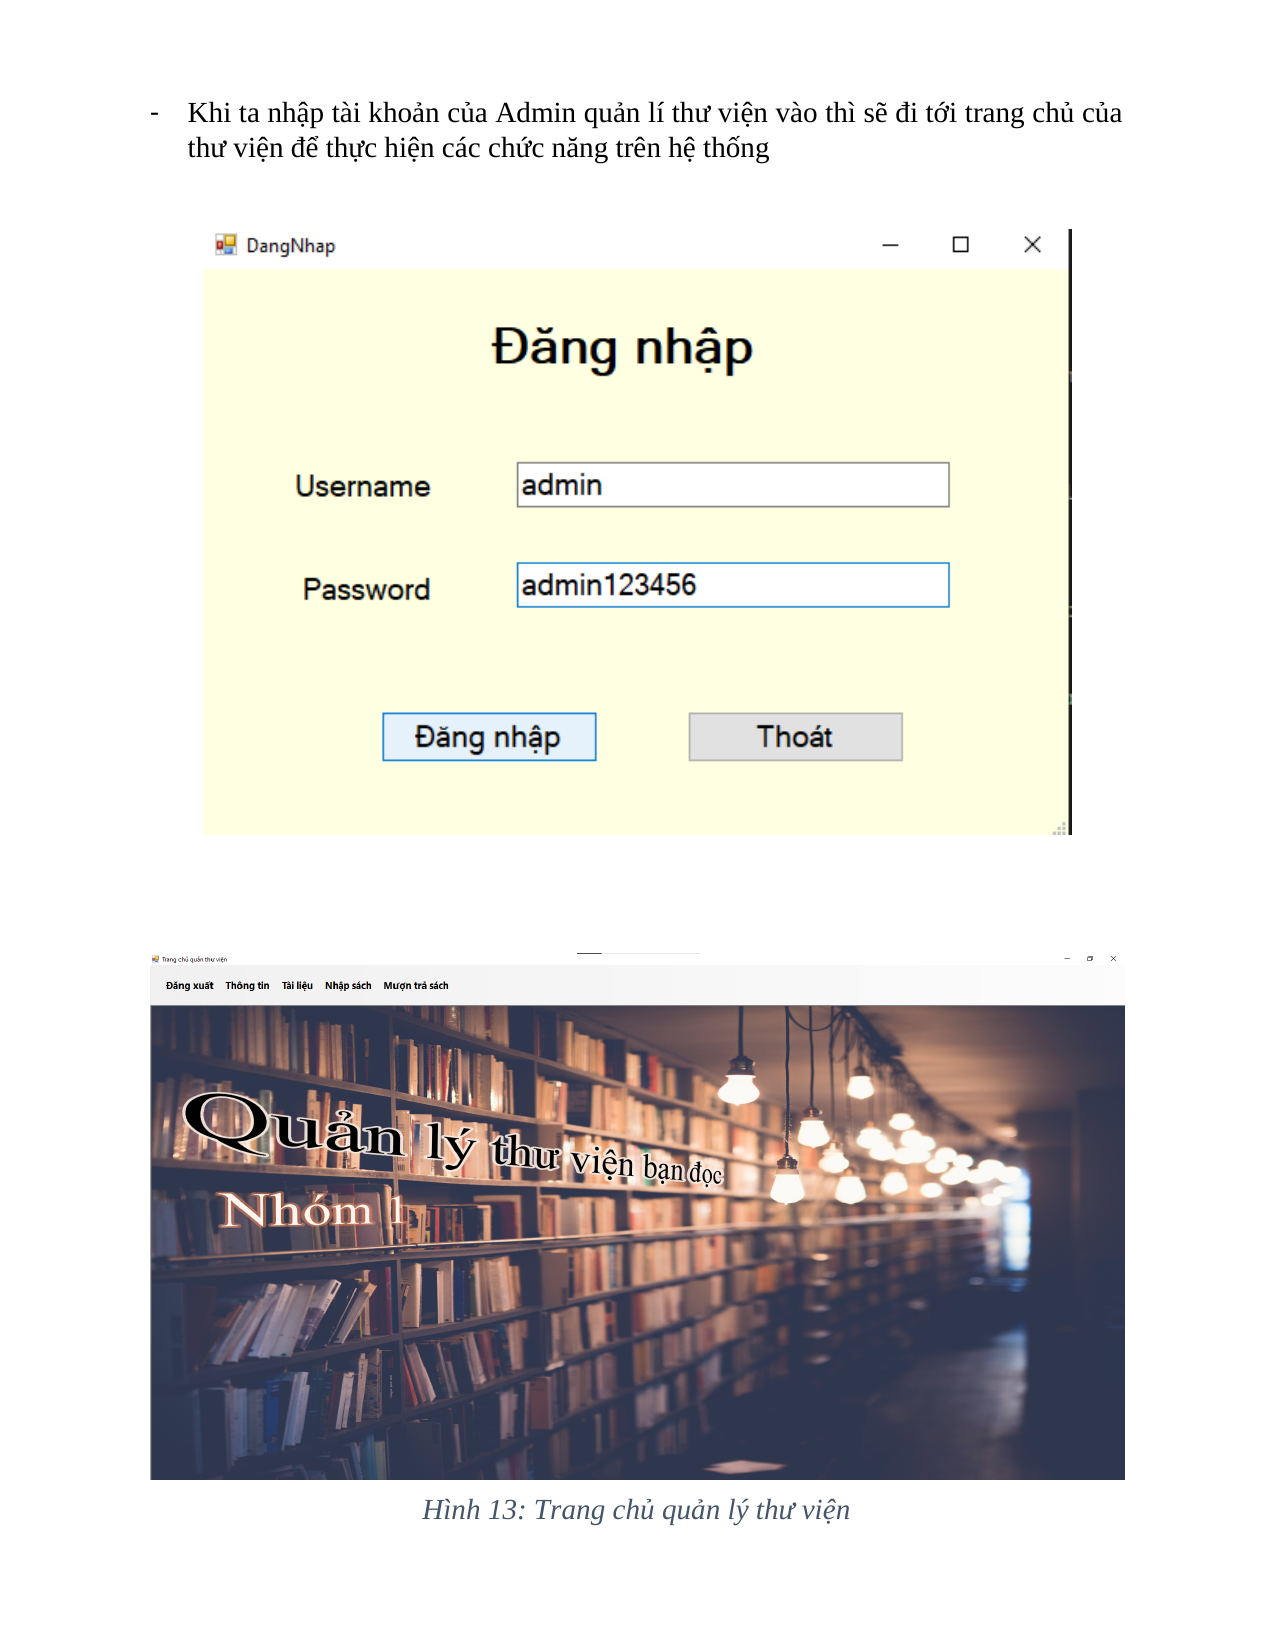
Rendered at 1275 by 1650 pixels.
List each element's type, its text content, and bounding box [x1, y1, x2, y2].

text Hình 13: Trang chủ quản lý thư viện [150, 1492, 1125, 1526]
list Khi ta nhập tài khoản của Admin quản lí thư viện vào thì sẽ đi tới trang chủ của thư viện để thực hiện các chức năng trên hệ thống [150, 94, 1125, 164]
picture [150, 953, 1125, 1480]
picture [203, 229, 1072, 835]
